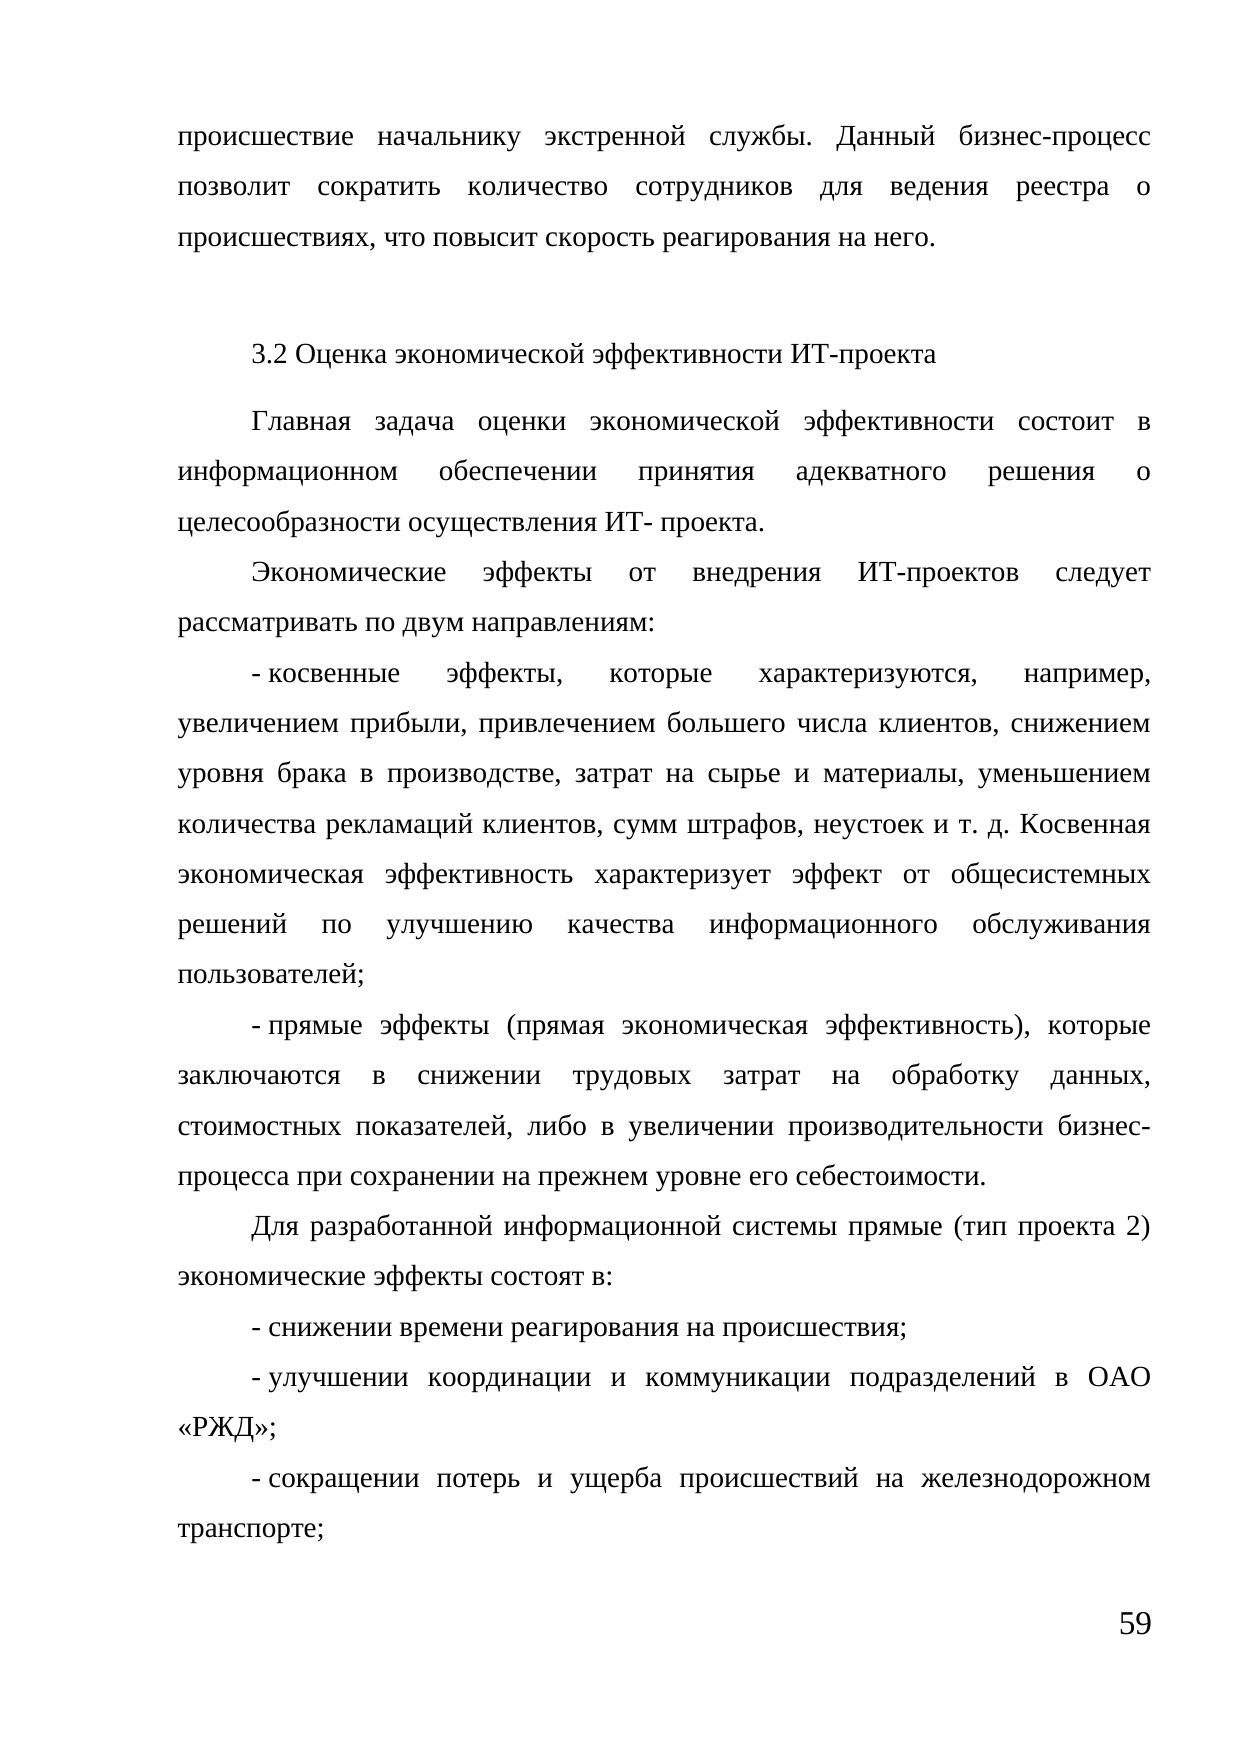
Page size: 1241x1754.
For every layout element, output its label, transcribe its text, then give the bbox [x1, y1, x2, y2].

subtitle 3.2 Оценка экономической эффективности ИТ-проекта [177, 336, 1152, 370]
text Для разработанной информационной системы прямые (тип проекта 2) экономические эффекты состоят в: [177, 1208, 1152, 1292]
text Главная задача оценки экономической эффективности состоит в информационном обеспечении принятия адекватного решения о целесообразности осуществления ИТ- проекта. [177, 403, 1152, 537]
text - косвенные эффекты, которые характеризуются, например, увеличением прибыли, привлечением большего числа клиентов, снижением уровня брака в производстве, затрат на сырье и материалы, уменьшением количества рекламаций клиентов, сумм штрафов, неустоек и т. д. Косвенная экономическая эффективность характеризует эффект от общесистемных решений по улучшению качества информационного обслуживания пользователей; [177, 655, 1152, 990]
text - сокращении потерь и ущерба происшествий на железнодорожном транспорте; [177, 1460, 1152, 1544]
text - прямые эффекты (прямая экономическая эффективность), которые заключаются в снижении трудовых затрат на обработку данных, стоимостных показателей, либо в увеличении производительности бизнес-процесса при сохранении на прежнем уровне его себестоимости. [177, 1007, 1152, 1191]
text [177, 118, 1152, 252]
text - улучшении координации и коммуникации подразделений в ОАО «РЖД»; [177, 1359, 1152, 1443]
text - снижении времени реагирования на происшествия; [177, 1309, 1152, 1342]
text Экономические эффекты от внедрения ИТ-проектов следует рассматривать по двум направлениям: [177, 554, 1152, 638]
